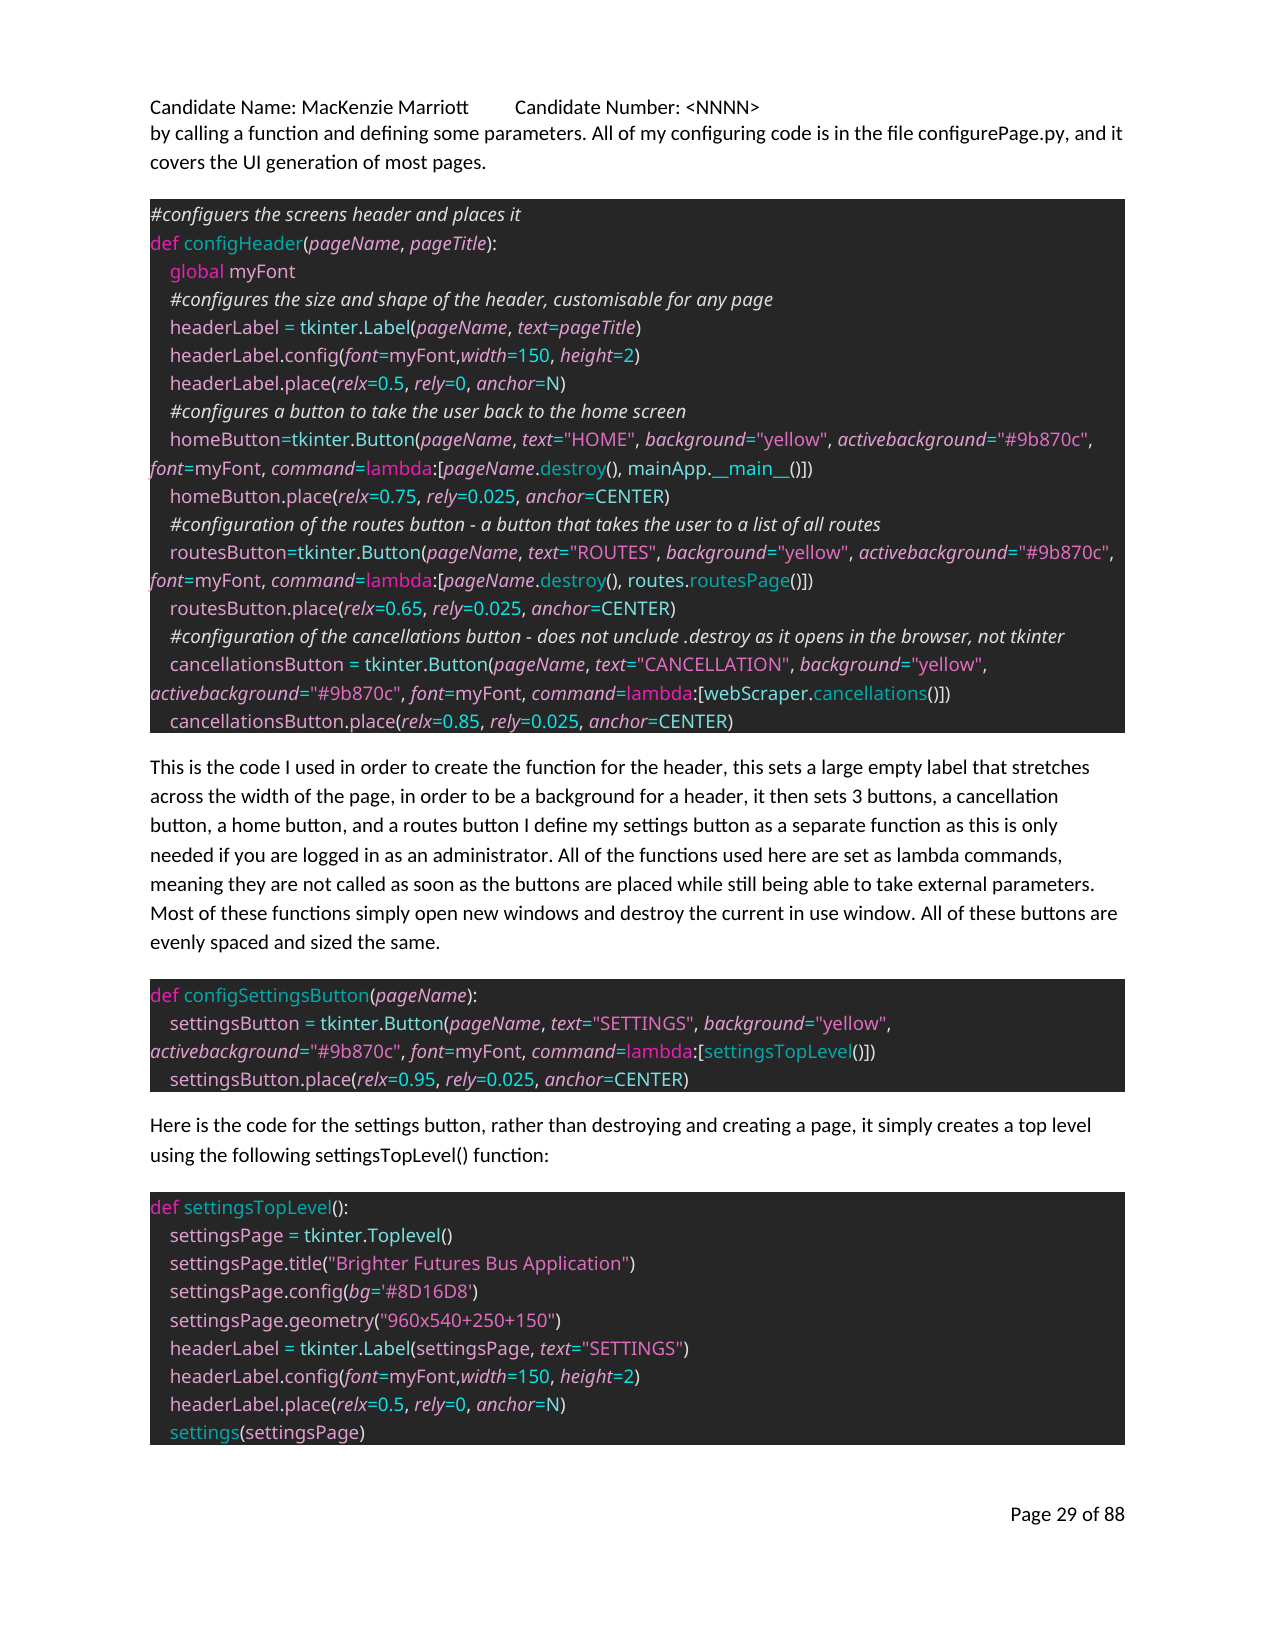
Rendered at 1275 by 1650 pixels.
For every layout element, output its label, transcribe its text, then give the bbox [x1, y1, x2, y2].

text settingsPage.geometry("960x540+250+150") [150, 1304, 1125, 1332]
text settingsPage.title("Brighter Futures Bus Application") [150, 1248, 1125, 1276]
text cancellationsButton.place(relx=0.85, rely=0.025, anchor=CENTER) [150, 705, 1125, 733]
text routesButton.place(relx=0.65, rely=0.025, anchor=CENTER) [150, 593, 1125, 621]
text headerLabel = tkinter.Label(pageName, text=pageTitle) [150, 312, 1125, 340]
text routesButton=tkinter.Button(pageName, text="ROUTES", background="yellow", activebackground="#9b870c", font=myFont, command=lambda:[pageName.destroy(), routes.routesPage()]) [150, 537, 1125, 593]
text headerLabel.config(font=myFont,width=150, height=2) [150, 340, 1125, 368]
text settings(settingsPage) [150, 1417, 1125, 1445]
text #configures the size and shape of the header, customisable for any page [150, 283, 1125, 312]
text #configuration of the routes button - a button that takes the user to a list of all routes [150, 508, 1125, 537]
text homeButton=tkinter.Button(pageName, text="HOME", background="yellow", activebackground="#9b870c", font=myFont, command=lambda:[pageName.destroy(), mainApp.__main__()]) [150, 424, 1125, 480]
text #configuers the screens header and places it [150, 199, 1125, 227]
text homeButton.place(relx=0.75, rely=0.025, anchor=CENTER) [150, 480, 1125, 508]
text This is the code I used in order to create the function for the header, this sets a large empty label that stretches across the width of the page, in order to be a background for a header, it then sets 3 buttons, a cancellation button, a home button, and a routes button I define my settings button as a separate function as this is only needed if you are logged in as an administrator. All of the functions used here are set as lambda commands, meaning they are not called as soon as the buttons are placed while still being able to take external parameters. Most of these functions simply open new windows and destroy the current in use window. All of these buttons are evenly spaced and sized the same. [150, 754, 1125, 955]
text def configSettingsButton(pageName): [150, 979, 1125, 1007]
text def configHeader(pageName, pageTitle): [150, 227, 1125, 255]
text settingsButton.place(relx=0.95, rely=0.025, anchor=CENTER) [150, 1064, 1125, 1092]
text headerLabel = tkinter.Label(settingsPage, text="SETTINGS") [150, 1332, 1125, 1361]
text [150, 120, 1125, 174]
text Here is the code for the settings button, rather than destroying and creating a page, it simply creates a top level using the following settingsTopLevel() function: [150, 1113, 1125, 1167]
text #configures a button to take the user back to the home screen [150, 396, 1125, 424]
text settingsPage = tkinter.Toplevel() [150, 1220, 1125, 1248]
text headerLabel.config(font=myFont,width=150, height=2) [150, 1361, 1125, 1389]
text def settingsTopLevel(): [150, 1192, 1125, 1220]
text headerLabel.place(relx=0.5, rely=0, anchor=N) [150, 1389, 1125, 1417]
text settingsPage.config(bg='#8D16D8') [150, 1276, 1125, 1304]
text global myFont [150, 255, 1125, 283]
text settingsButton = tkinter.Button(pageName, text="SETTINGS", background="yellow", activebackground="#9b870c", font=myFont, command=lambda:[settingsTopLevel()]) [150, 1007, 1125, 1064]
text cancellationsButton = tkinter.Button(pageName, text="CANCELLATION", background="yellow", activebackground="#9b870c", font=myFont, command=lambda:[webScraper.cancellations()]) [150, 649, 1125, 705]
text headerLabel.place(relx=0.5, rely=0, anchor=N) [150, 368, 1125, 396]
text #configuration of the cancellations button - does not unclude .destroy as it opens in the browser, not tkinter [150, 621, 1125, 649]
